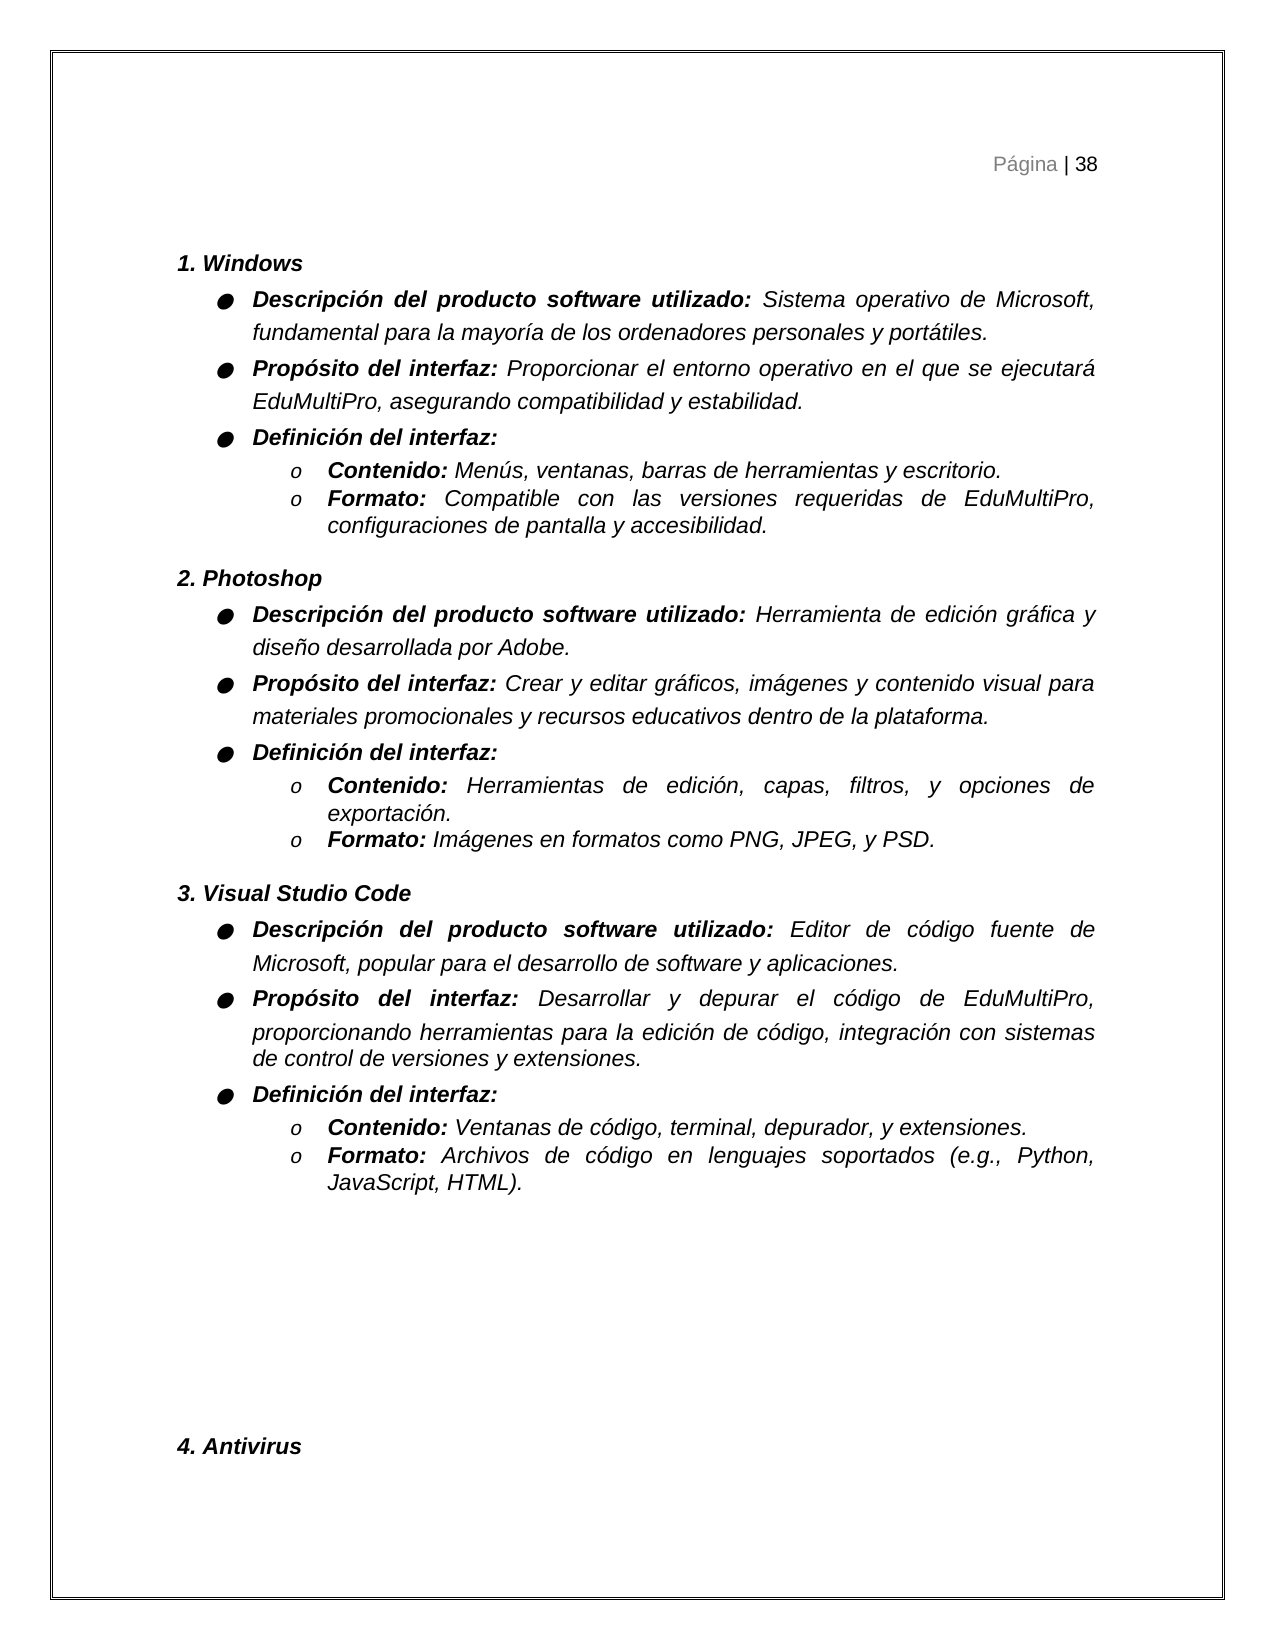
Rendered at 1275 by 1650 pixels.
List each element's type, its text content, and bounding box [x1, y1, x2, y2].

list Descripción del producto software utilizado: Sistema operativo de Microsoft, fundamental para la mayoría de los ordenadores personales y portátiles. [215, 276, 1098, 345]
list Propósito del interfaz: Proporcionar el entorno operativo en el que se ejecutará EduMultiPro, asegurando compatibilidad y estabilidad. [215, 345, 1098, 414]
list Descripción del producto software utilizado: Editor de código fuente de Microsoft, popular para el desarrollo de software y aplicaciones. [215, 907, 1098, 976]
list Formato: Compatible con las versiones requeridas de EduMultiPro, configuraciones de pantalla y accesibilidad. [290, 485, 1098, 539]
list Contenido: Menús, ventanas, barras de herramientas y escritorio. [290, 457, 1098, 485]
list Propósito del interfaz: Desarrollar y depurar el código de EduMultiPro, proporcionando herramientas para la edición de código, integración con sistemas de control de versiones y extensiones. [215, 976, 1098, 1071]
list Definición del interfaz: [215, 414, 1098, 457]
text 1. Windows [177, 250, 1098, 276]
list Contenido: Herramientas de edición, capas, filtros, y opciones de exportación. [290, 772, 1098, 826]
list Definición del interfaz: [215, 1071, 1098, 1114]
text 3. Visual Studio Code [177, 880, 1098, 907]
list Formato: Imágenes en formatos como PNG, JPEG, y PSD. [290, 826, 1098, 854]
list Contenido: Ventanas de código, terminal, depurador, y extensiones. [290, 1114, 1098, 1142]
text 2. Photoshop [177, 565, 1098, 591]
list Formato: Archivos de código en lenguajes soportados (e.g., Python, JavaScript, HTML). [290, 1142, 1098, 1196]
text 4. Antivirus [177, 1433, 1098, 1459]
list Propósito del interfaz: Crear y editar gráficos, imágenes y contenido visual para materiales promocionales y recursos educativos dentro de la plataforma. [215, 661, 1098, 729]
list Definición del interfaz: [215, 729, 1098, 772]
list Descripción del producto software utilizado: Herramienta de edición gráfica y diseño desarrollada por Adobe. [215, 591, 1098, 661]
